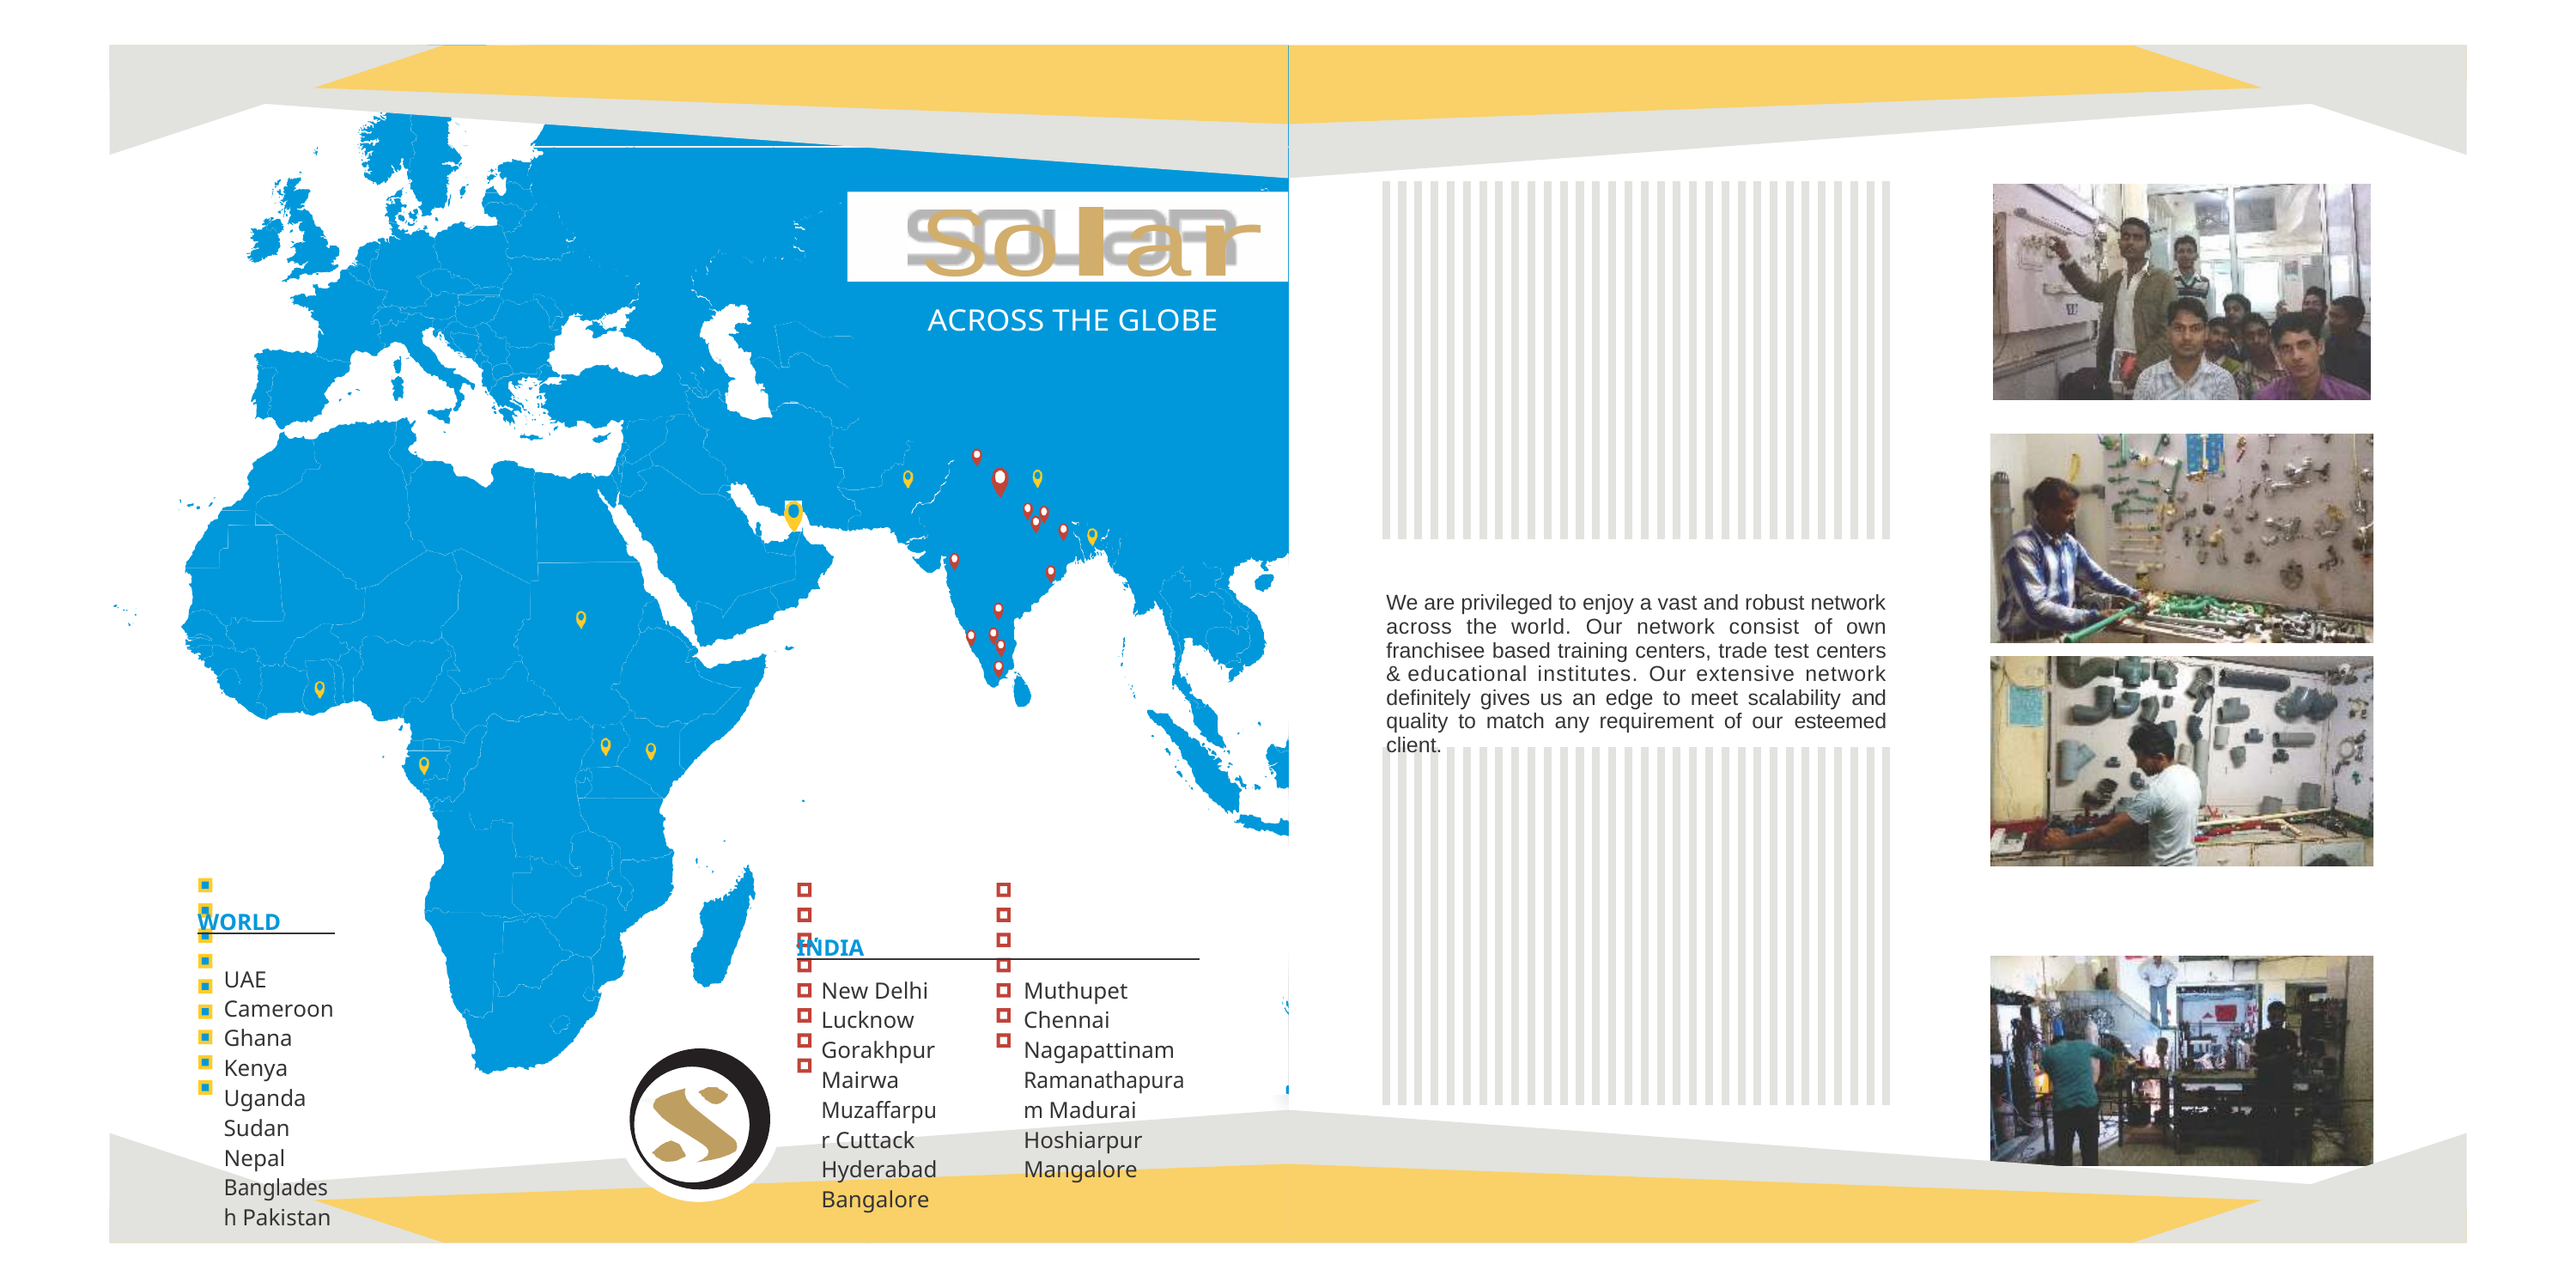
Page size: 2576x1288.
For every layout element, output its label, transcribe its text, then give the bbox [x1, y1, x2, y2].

picture [446, 162, 454, 166]
picture [647, 746, 655, 759]
picture [972, 449, 981, 465]
picture [548, 307, 662, 376]
picture [1993, 184, 2371, 400]
text Cameroon Ghana Kenya Uganda Sudan Nepal Bangladesh Pakistan [223, 993, 337, 1233]
picture [701, 305, 772, 419]
text INDIA [797, 933, 1203, 963]
text New Delhi Lucknow Gorakhpur Mairwa Muzaffarpur Cuttack Hyderabad Bangalore [821, 975, 939, 1214]
text ACROSS THE GLOBE [917, 300, 1229, 340]
picture [1059, 524, 1068, 540]
picture [601, 740, 611, 755]
picture [1990, 656, 2374, 866]
picture [1990, 434, 2374, 643]
text Muthupet Chennai Nagapattinam Ramanathapuram Madurai Hoshiarpur Mangalore [1024, 975, 1197, 1184]
picture [903, 473, 913, 488]
text We are privileged to enjoy a vast and robust network across the world. Our network consist of own franchisee based training centers, trade test centers & educational institutes. Our extensive network definitely gives us an edge to meet scalability and quality to match any requirement of our esteemed client. [1386, 591, 1886, 757]
picture [996, 640, 1005, 656]
picture [577, 611, 586, 628]
picture [1006, 231, 1043, 266]
text UAE [223, 967, 337, 993]
picture [1033, 473, 1042, 487]
picture [420, 760, 428, 774]
picture [598, 492, 607, 503]
picture [1103, 210, 1237, 266]
picture [1990, 956, 2374, 1166]
subtitle WORLD [197, 907, 338, 937]
picture [1088, 531, 1097, 544]
picture [951, 553, 959, 569]
picture [1024, 503, 1032, 519]
picture [989, 628, 998, 644]
picture [1139, 251, 1170, 266]
picture [109, 104, 1289, 1201]
picture [994, 603, 1003, 618]
picture [1031, 507, 1048, 532]
picture [993, 468, 1008, 496]
picture [908, 210, 975, 266]
picture [937, 210, 1079, 266]
picture [315, 683, 324, 697]
picture [1046, 566, 1055, 581]
picture [994, 661, 1003, 677]
picture [544, 377, 562, 384]
picture [1225, 234, 1237, 266]
picture [371, 140, 378, 145]
